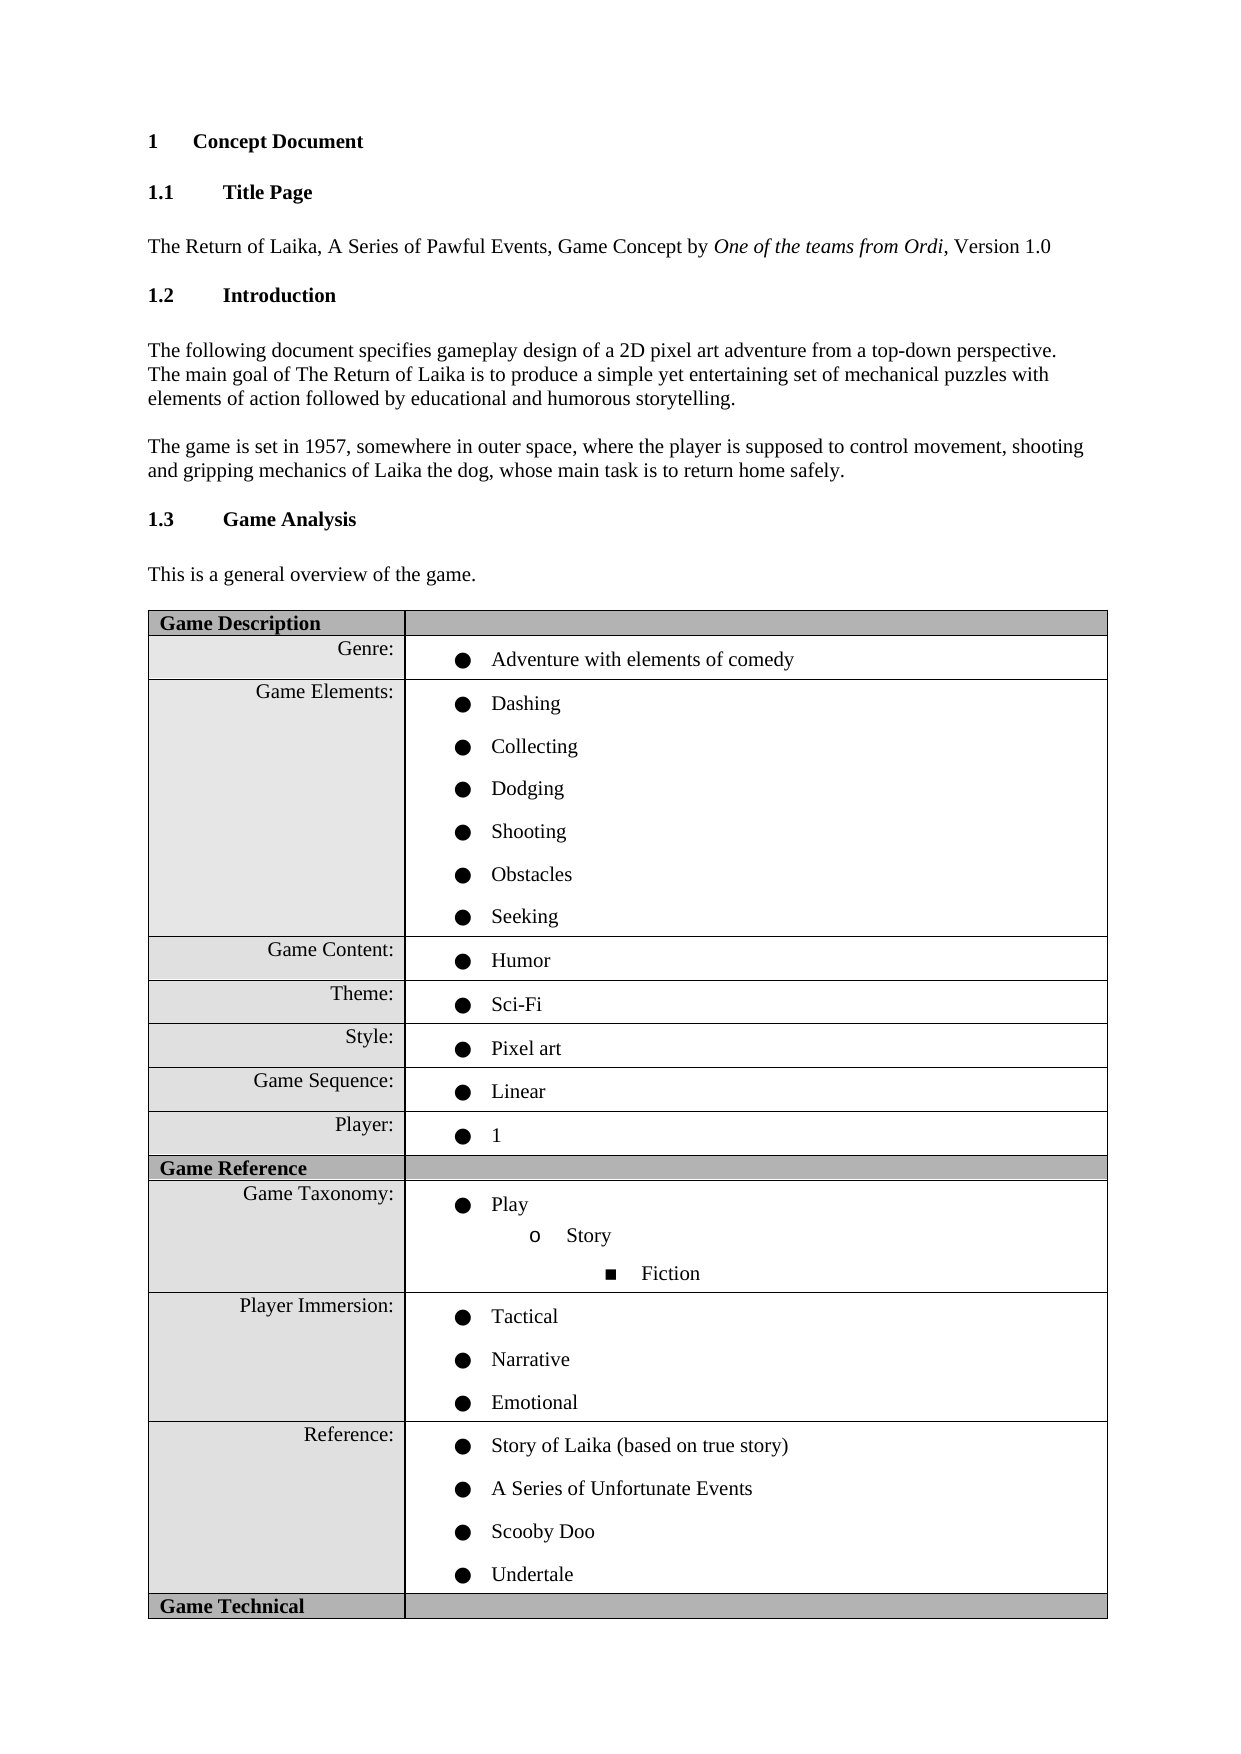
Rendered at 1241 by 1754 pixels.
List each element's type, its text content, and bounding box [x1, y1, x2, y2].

table_cell Theme: [149, 981, 404, 1023]
table_cell Play Story Fiction [406, 1181, 1107, 1292]
list Introduction [148, 283, 1093, 307]
table_cell Humor [406, 937, 1107, 979]
table_cell Adventure with elements of comedy [406, 636, 1107, 678]
table_cell Linear [406, 1068, 1107, 1111]
table_cell Tactical Narrative Emotional [406, 1293, 1107, 1421]
table_cell Dashing Collecting Dodging Shooting Obstacles Seeking [406, 680, 1107, 936]
list Title Page [148, 180, 1093, 204]
table_cell Player: [149, 1112, 404, 1154]
list Concept Document [148, 129, 1093, 155]
table_cell Game Sequence: [149, 1068, 404, 1111]
table_header [406, 611, 1107, 635]
list Game Analysis [148, 507, 1093, 531]
table_cell Game Technical [149, 1594, 404, 1618]
table_cell Game Elements: [149, 680, 404, 936]
table_cell [406, 1156, 1107, 1179]
table_cell Reference: [149, 1422, 404, 1593]
table_cell Genre: [149, 636, 404, 678]
table_cell Game Reference [149, 1156, 404, 1179]
table_cell 1 [406, 1112, 1107, 1154]
text The Return of Laika, A Series of Pawful Events, Game Concept by One of the teams from Ordi, Version 1.0 [148, 234, 1093, 258]
table_cell Style: [149, 1024, 404, 1067]
table_cell Sci-Fi [406, 981, 1107, 1023]
table_cell Player Immersion: [149, 1293, 404, 1421]
table_cell Game Taxonomy: [149, 1181, 404, 1292]
text This is a general overview of the game. [148, 561, 1093, 586]
table_cell Game Content: [149, 937, 404, 979]
table_cell Story of Laika (based on true story) A Series of Unfortunate Events Scooby Doo Undertale [406, 1422, 1107, 1593]
table_header Game Description [149, 611, 404, 635]
text The following document specifies gameplay design of a 2D pixel art adventure from a top-down perspective. The main goal of The Return of Laika is to produce a simple yet entertaining set of mechanical puzzles with elements of action followed by educational and humorous storytelling. The game is set in 1957, somewhere in outer space, where the player is supposed to control movement, shooting and gripping mechanics of Laika the dog, whose main task is to return home safely. [148, 314, 1093, 482]
table_cell Pixel art [406, 1024, 1107, 1067]
table_cell [406, 1594, 1107, 1618]
